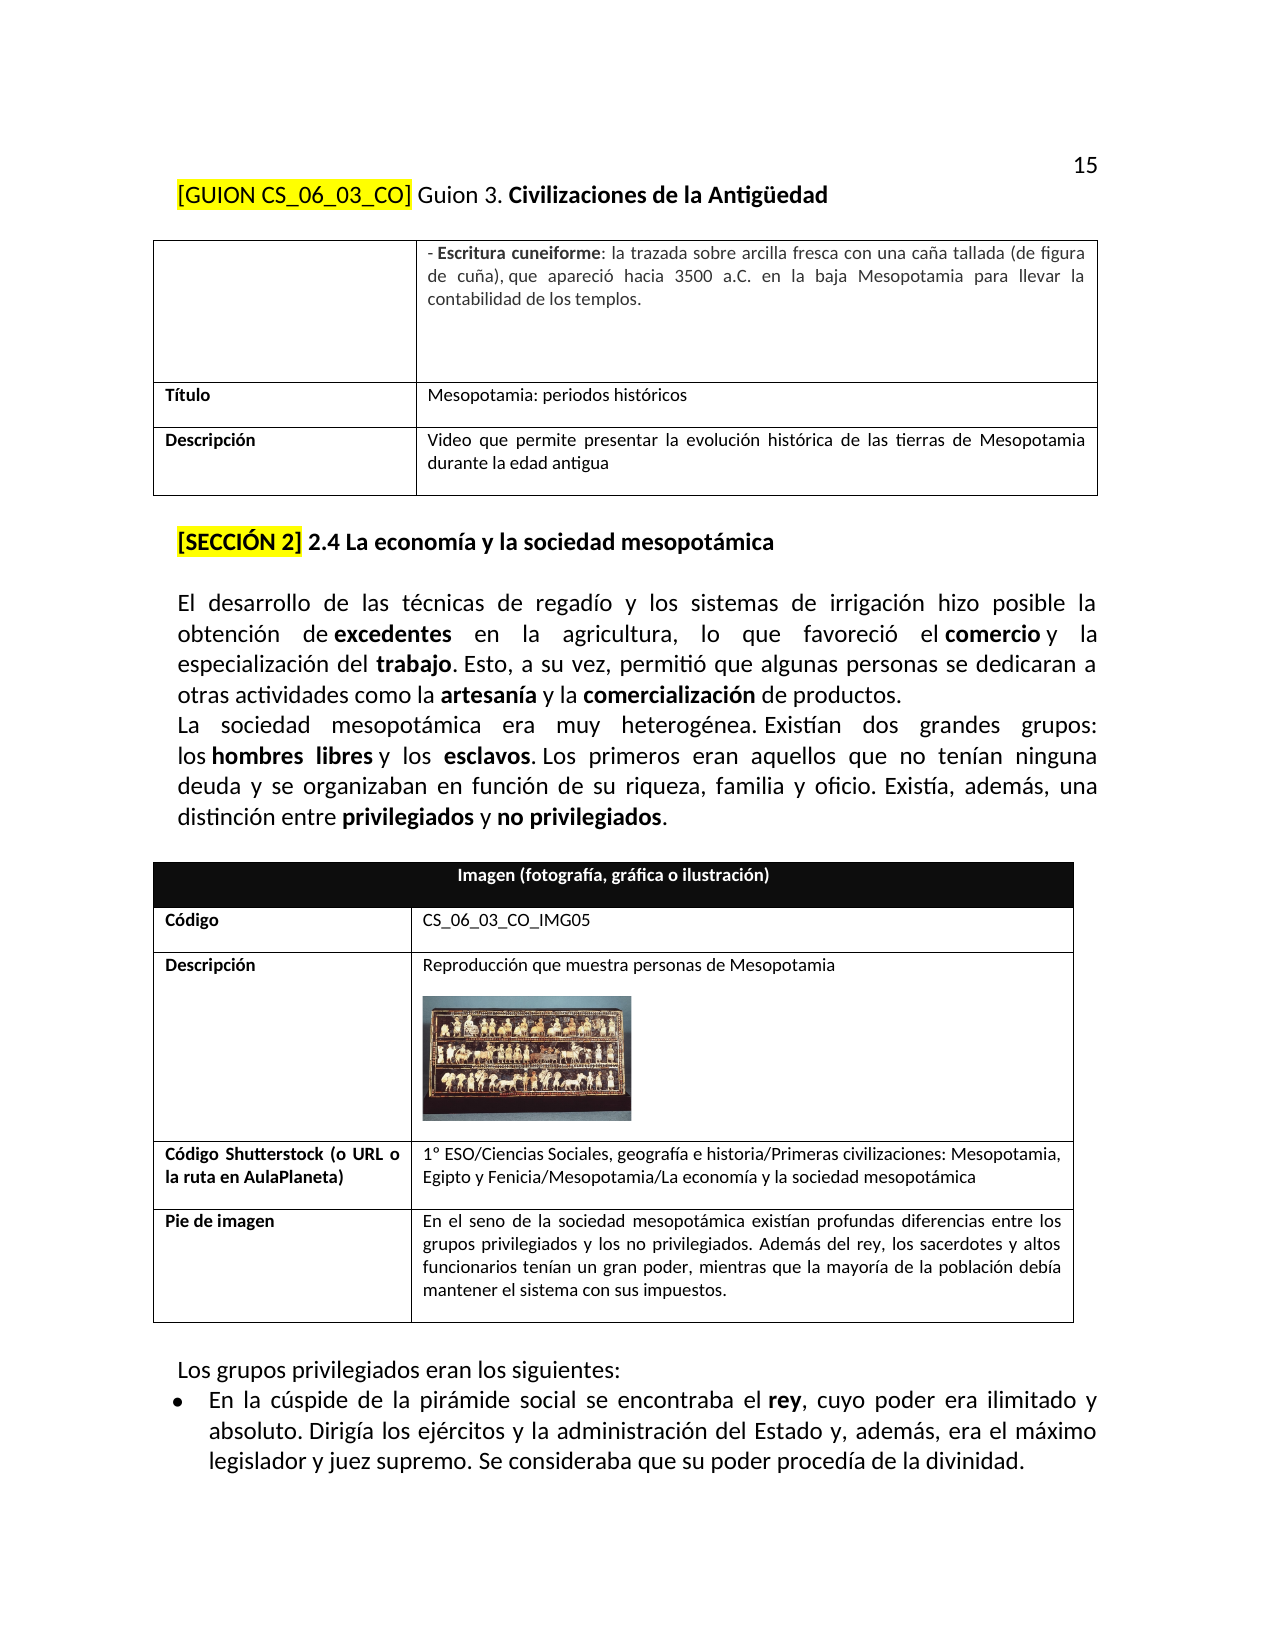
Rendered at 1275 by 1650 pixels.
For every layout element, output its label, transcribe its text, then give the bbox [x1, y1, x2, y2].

table_cell 1º ESO/Ciencias Sociales, geografía e historia/Primeras civilizaciones: Mesopotamia, Egipto y Fenicia/Mesopotamia/La economía y la sociedad mesopotámica [412, 1142, 1073, 1209]
table_cell Mesopotamia: periodos históricos [417, 383, 1097, 427]
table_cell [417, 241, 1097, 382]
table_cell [154, 241, 416, 382]
table_header Imagen (fotografía, gráfica o ilustración) [154, 863, 1073, 907]
table_cell CS_06_03_CO_IMG05 [412, 908, 1073, 952]
table_cell Descripción [154, 953, 411, 1141]
text Los grupos privilegiados eran los siguientes: [177, 1354, 1098, 1384]
table_cell Pie de imagen [154, 1210, 411, 1322]
table_cell Reproducción que muestra personas de Mesopotamia [412, 953, 1073, 1141]
subtitle [SECCIÓN 2] 2.4 La economía y la sociedad mesopotámica [302, 526, 1098, 557]
table_cell Título [154, 383, 416, 427]
table_cell Video que permite presentar la evolución histórica de las tierras de Mesopotamia durante la edad antigua [417, 428, 1097, 495]
table_cell Descripción [154, 428, 416, 495]
text La sociedad mesopotámica era muy heterogénea. Existían dos grandes grupos: los hombres libres y los esclavos. Los primeros eran aquellos que no tenían ninguna deuda y se organizaban en función de su riqueza, familia y oficio. Existía, además, una distinción entre privilegiados y no privilegiados. [177, 709, 1098, 832]
picture [422, 996, 632, 1121]
table_cell Código [154, 908, 411, 952]
table_cell Código Shutterstock (o URL o la ruta en AulaPlaneta) [154, 1142, 411, 1209]
table_cell En el seno de la sociedad mesopotámica existían profundas diferencias entre los grupos privilegiados y los no privilegiados. Además del rey, los sacerdotes y altos funcionarios tenían un gran poder, mientras que la mayoría de la población debía mantener el sistema con sus impuestos. [412, 1210, 1073, 1322]
text El desarrollo de las técnicas de regadío y los sistemas de irrigación hizo posible la obtención de excedentes en la agricultura, lo que favoreció el comercio y la especialización del trabajo. Esto, a su vez, permitió que algunas personas se dedicaran a otras actividades como la artesanía y la comercialización de productos. [177, 587, 1098, 709]
list En la cúspide de la pirámide social se encontraba el rey, cuyo poder era ilimitado y absoluto. Dirigía los ejércitos y la administración del Estado y, además, era el máximo legislador y juez supremo. Se consideraba que su poder procedía de la divinidad. [171, 1384, 1098, 1476]
